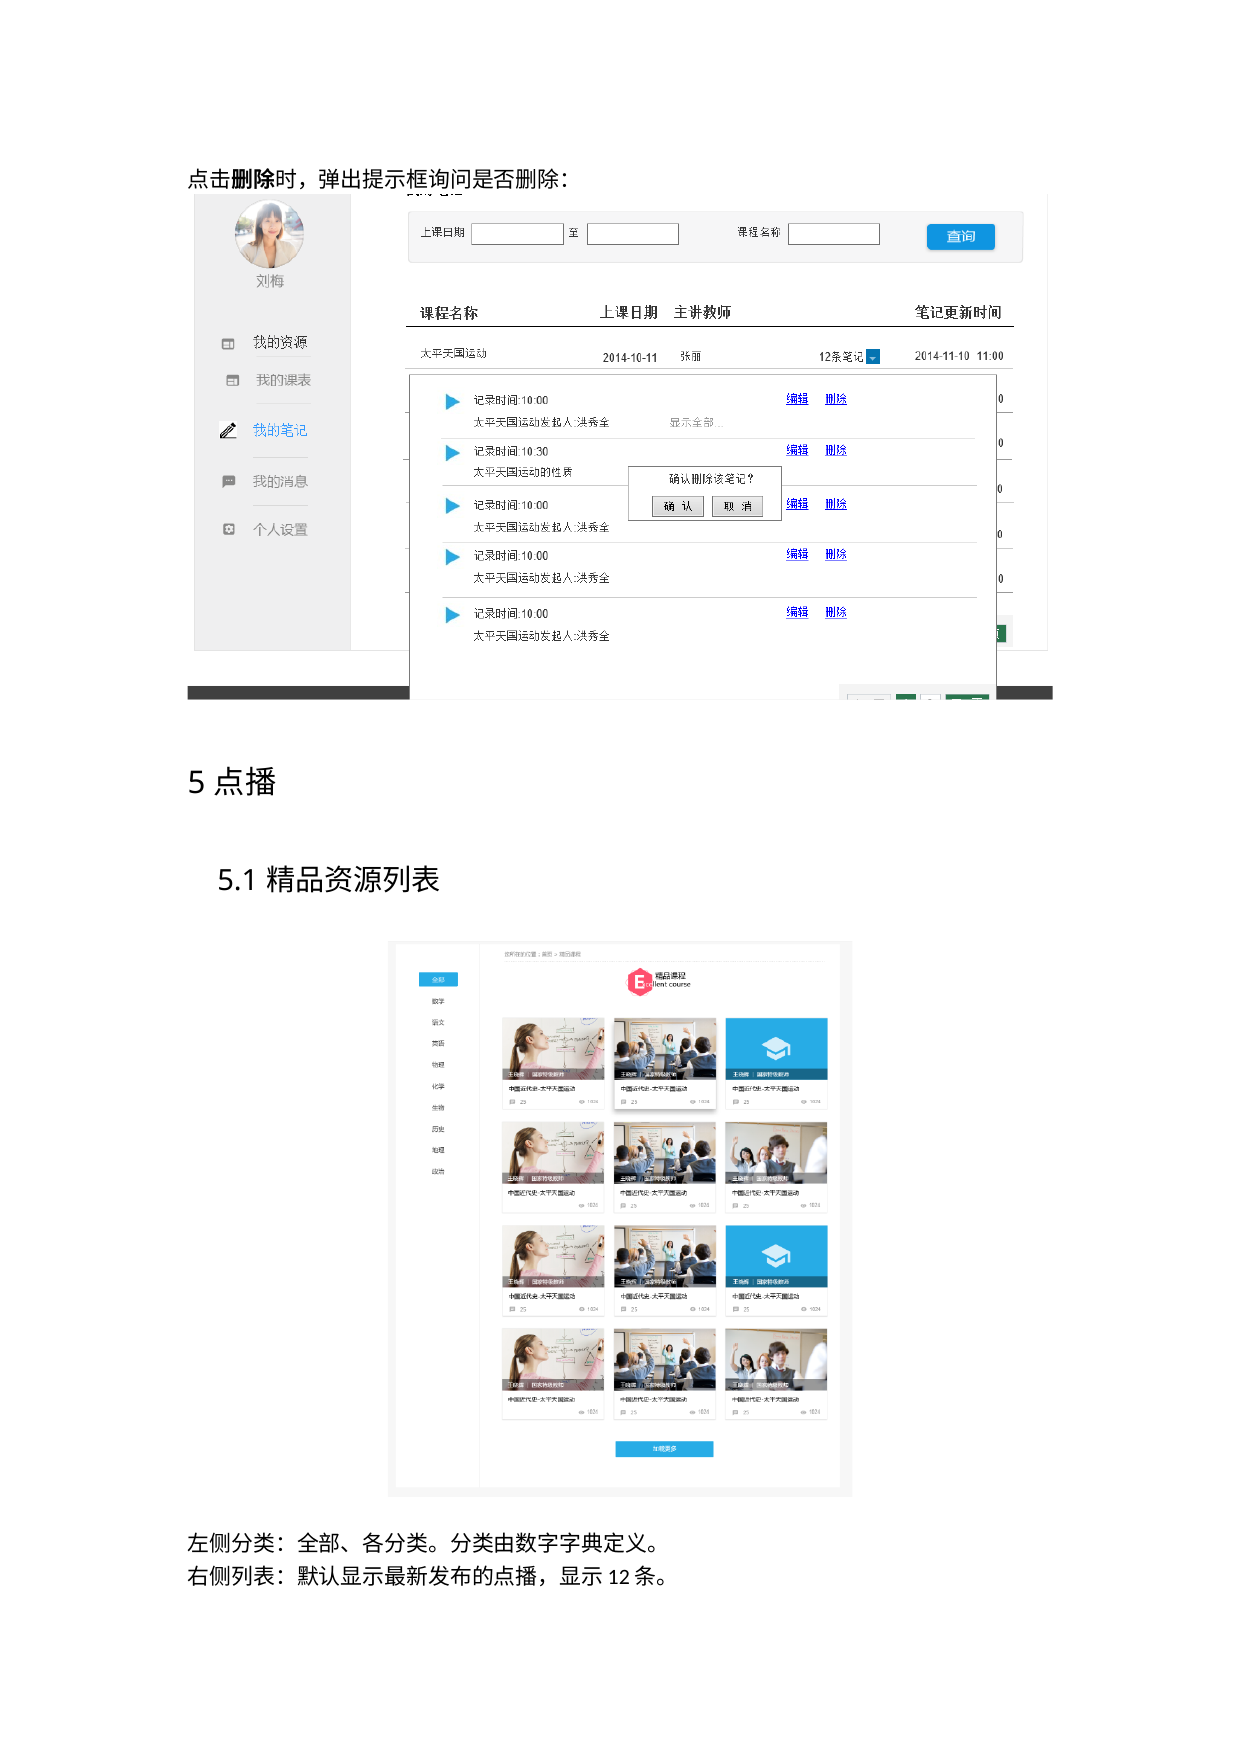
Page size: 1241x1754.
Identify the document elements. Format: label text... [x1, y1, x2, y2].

picture [387, 941, 853, 1497]
picture [187, 194, 1053, 700]
text 点击删除时，弹出提示框询问是否删除： [187, 162, 1053, 194]
text 左侧分类：全部、各分类。分类由数字字典定义。 [187, 1526, 1053, 1558]
text 右侧列表：默认显示最新发布的点播，显示12条。 [187, 1558, 1053, 1591]
subtitle 5 点播 [187, 747, 1053, 812]
text 5.1 精品资源列表 [187, 845, 1053, 910]
